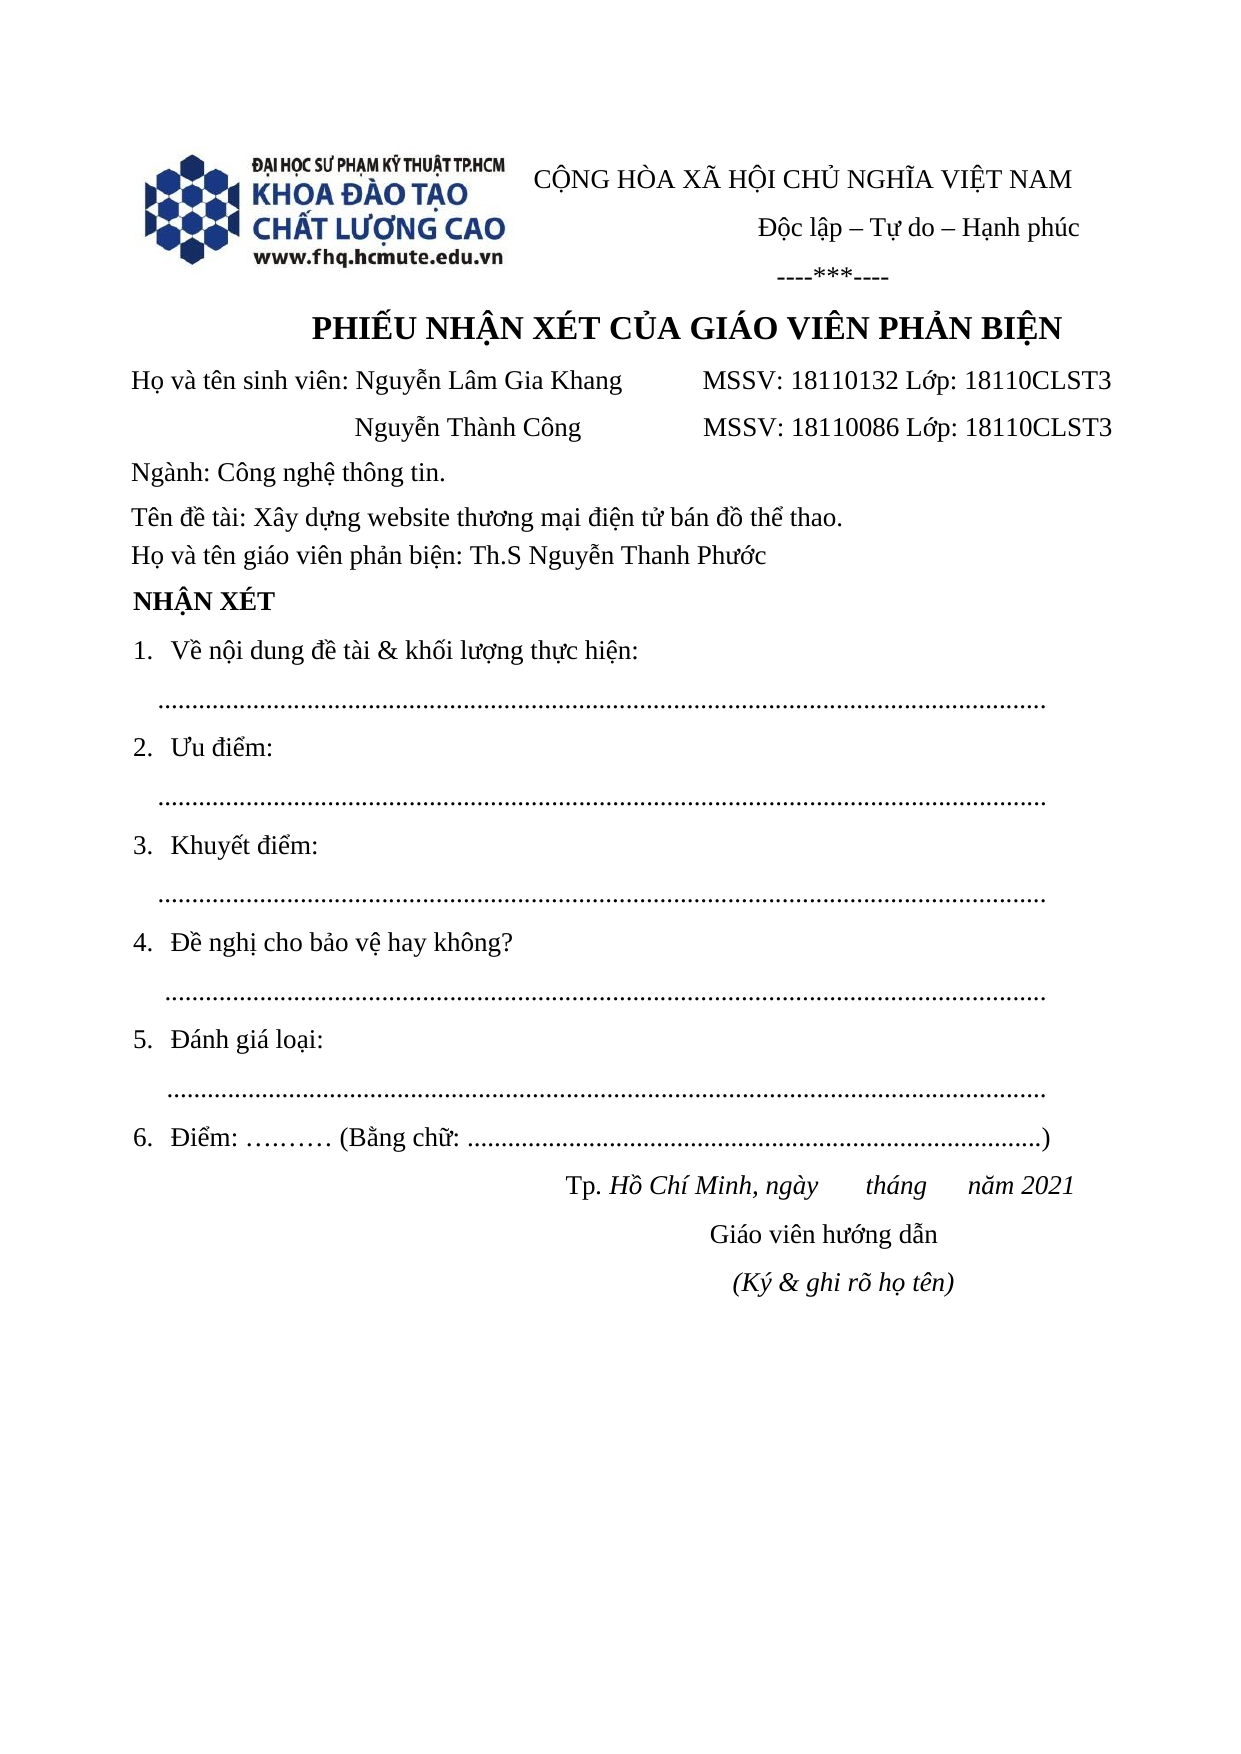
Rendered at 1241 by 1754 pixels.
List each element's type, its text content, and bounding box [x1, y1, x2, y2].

text NHẬN XÉT [133, 586, 1122, 617]
text ----***---- [636, 260, 1122, 291]
list Về nội dung đề tài & khối lượng thực hiện: [133, 634, 1122, 665]
list Đề nghị cho bảo vệ hay không? [133, 926, 1086, 957]
text Ngành: Công nghệ thông tin. [131, 456, 1122, 487]
list Điểm: ….…… (Bằng chữ: .....................................................................................) [133, 1121, 1086, 1152]
list Đánh giá loại: [133, 1023, 1086, 1054]
text PHIẾU NHẬN XÉT CỦA GIÁO VIÊN PHẢN BIỆN [252, 309, 1122, 347]
text Tp. Hồ Chí Minh, ngày tháng năm 2021 [176, 1169, 1122, 1200]
text CỘNG HÒA XÃ HỘI CHỦ NGHĨA VIỆT NAM [515, 163, 1116, 194]
picture [134, 147, 515, 275]
text Độc lập – Tự do – Hạnh phúc [515, 211, 1086, 242]
text (Ký & ghi rõ họ tên) [177, 1267, 1122, 1298]
text Họ và tên giáo viên phản biện: Th.S Nguyễn Thanh Phước [131, 539, 1116, 571]
list Ưu điểm: [133, 731, 1086, 763]
list Khuyết điểm: [133, 829, 1086, 860]
text Họ và tên sinh viên: Nguyễn Lâm Gia Khang MSSV: 18110132 Lớp: 18110CLST3 [131, 364, 1122, 396]
text Giáo viên hướng dẫn [176, 1218, 1122, 1249]
text Nguyễn Thành Công MSSV: 18110086 Lớp: 18110CLST3 [327, 411, 1122, 442]
text Tên đề tài: Xây dựng website thương mại điện tử bán đồ thể thao. [131, 501, 1116, 532]
